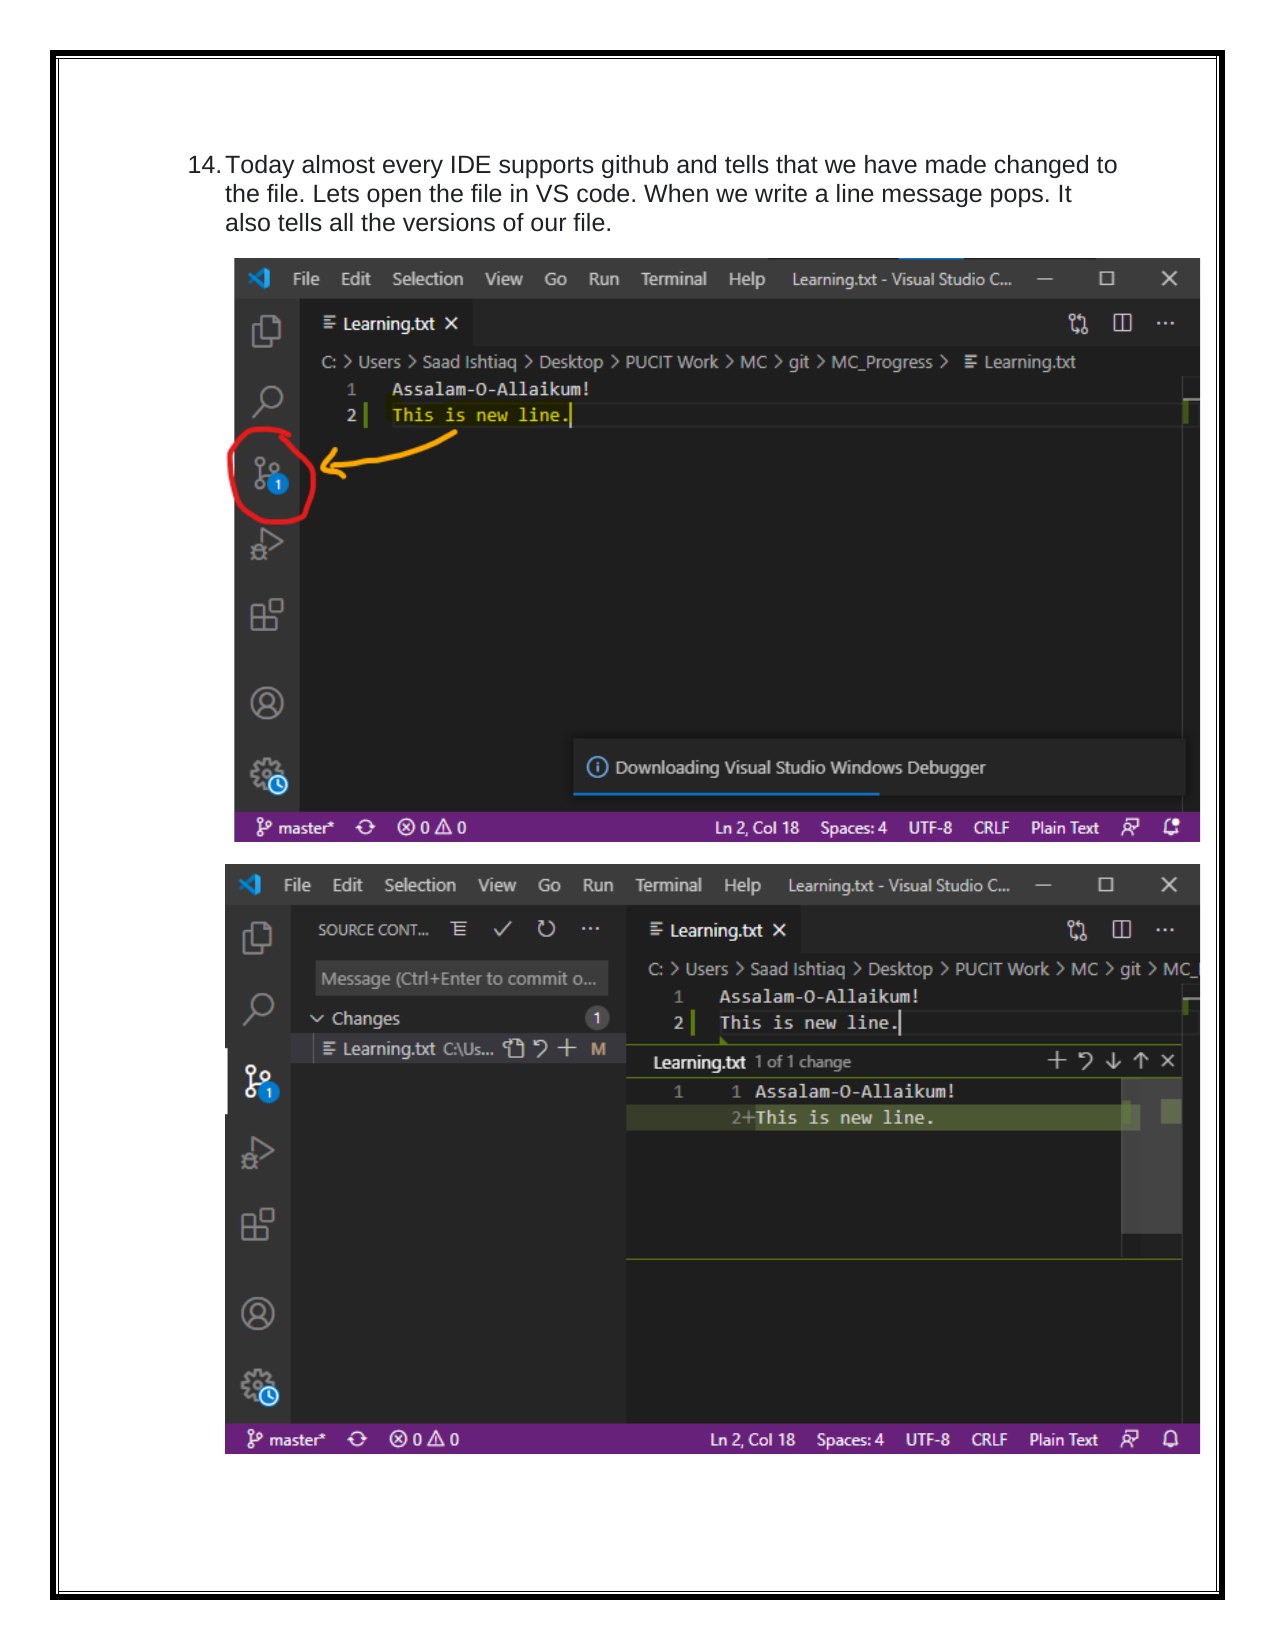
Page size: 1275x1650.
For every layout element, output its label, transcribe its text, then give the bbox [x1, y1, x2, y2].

picture [225, 258, 1200, 842]
picture [225, 864, 1200, 1454]
list Today almost every IDE supports github and tells that we have made changed to the file. Lets open the file in VS code. When we write a line message pops. It also tells all the versions of our file. [187, 150, 1125, 236]
